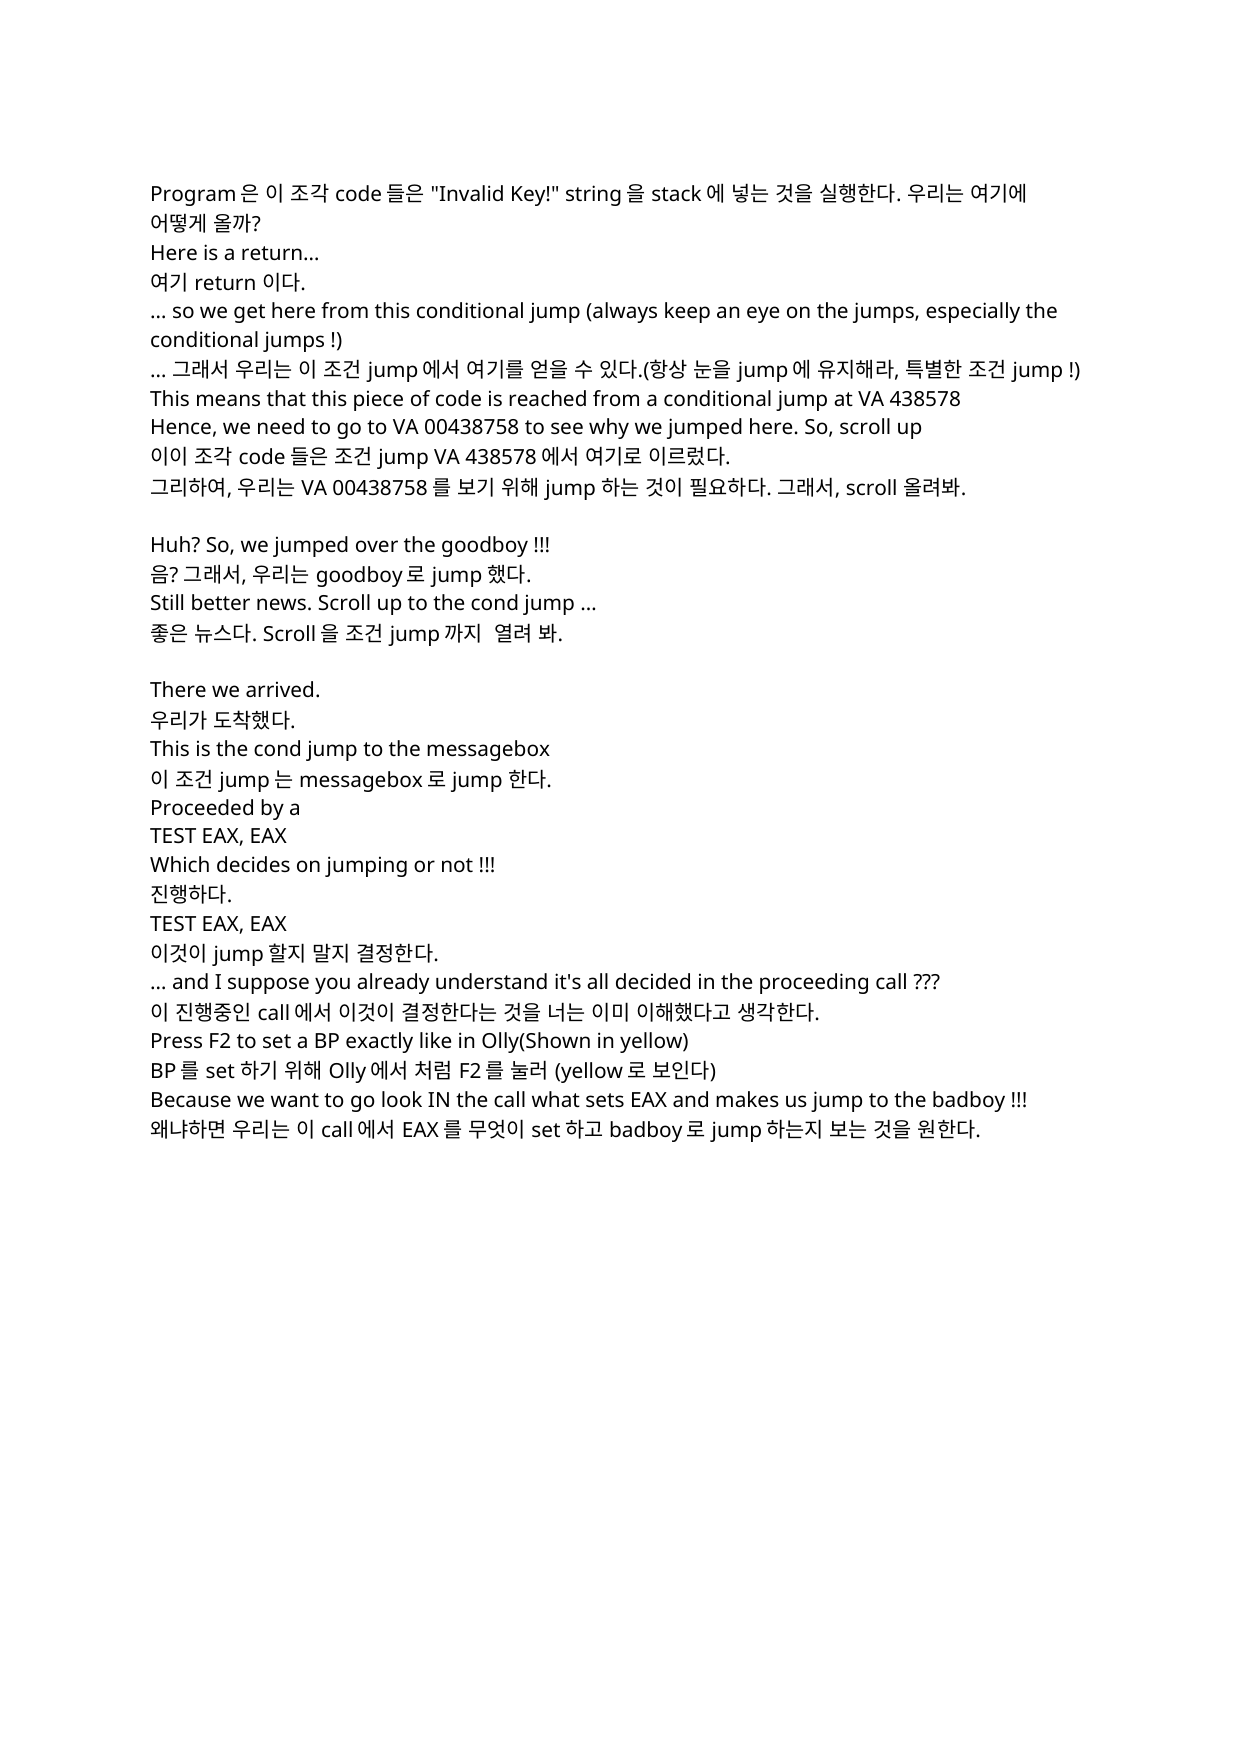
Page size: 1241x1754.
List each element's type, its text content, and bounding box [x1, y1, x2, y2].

text BP를 set 하기 위해 Olly에서 처럼 F2를 눌러 (yellow로 보인다) [150, 1055, 1090, 1085]
text Press F2 to set a BP exactly like in Olly(Shown in yellow) [150, 1026, 1090, 1055]
text There we arrived. [150, 676, 1090, 704]
text 그리하여, 우리는 VA 00438758를 보기 위해 jump 하는 것이 필요하다. 그래서, scroll 올려봐. [150, 471, 1090, 501]
text Huh? So, we jumped over the goodboy !!! [150, 530, 1090, 558]
text TEST EAX, EAX [150, 909, 1090, 937]
text 진행하다. [150, 878, 1090, 909]
text 좋은 뉴스다. Scroll을 조건 jump까지 열려 봐. [150, 617, 1090, 647]
text 왜냐하면 우리는 이 call에서 EAX를 무엇이 set하고 badboy로 jump하는지 보는 것을 원한다. [150, 1113, 1090, 1144]
text 이 조건 jump는 messagebox로 jump 한다. [150, 763, 1090, 793]
text … 그래서 우리는 이 조건 jump에서 여기를 얻을 수 있다.(항상 눈을 jump에 유지해라, 특별한 조건 jump !) [150, 353, 1090, 384]
text 이 진행중인 call에서 이것이 결정한다는 것을 너는 이미 이해했다고 생각한다. [150, 996, 1090, 1026]
text This means that this piece of code is reached from a conditional jump at VA 438578 [150, 384, 1090, 412]
text 이이 조각 code들은 조건 jump VA 438578에서 여기로 이르렀다. [150, 441, 1090, 471]
text Which decides on jumping or not !!! [150, 850, 1090, 878]
text Proceeded by a [150, 793, 1090, 822]
text Hence, we need to go to VA 00438758 to see why we jumped here. So, scroll up [150, 412, 1090, 441]
text Still better news. Scroll up to the cond jump … [150, 588, 1090, 617]
text … and I suppose you already understand it's all decided in the proceeding call ??? [150, 967, 1090, 996]
text 우리가 도착했다. [150, 704, 1090, 734]
text … so we get here from this conditional jump (always keep an eye on the jumps, especially the conditional jumps !) [150, 297, 1090, 353]
text 여기 return 이다. [150, 266, 1090, 297]
text TEST EAX, EAX [150, 822, 1090, 850]
text Program은 이 조각 code들은 "Invalid Key!" string을 stack에 넣는 것을 실행한다. 우리는 여기에 어떻게 올까? [150, 177, 1090, 238]
text Here is a return… [150, 238, 1090, 266]
text This is the cond jump to the messagebox [150, 734, 1090, 763]
text Because we want to go look IN the call what sets EAX and makes us jump to the badboy !!! [150, 1085, 1090, 1113]
text 음? 그래서, 우리는 goodboy로 jump 했다. [150, 558, 1090, 588]
text 이것이 jump할지 말지 결정한다. [150, 937, 1090, 967]
